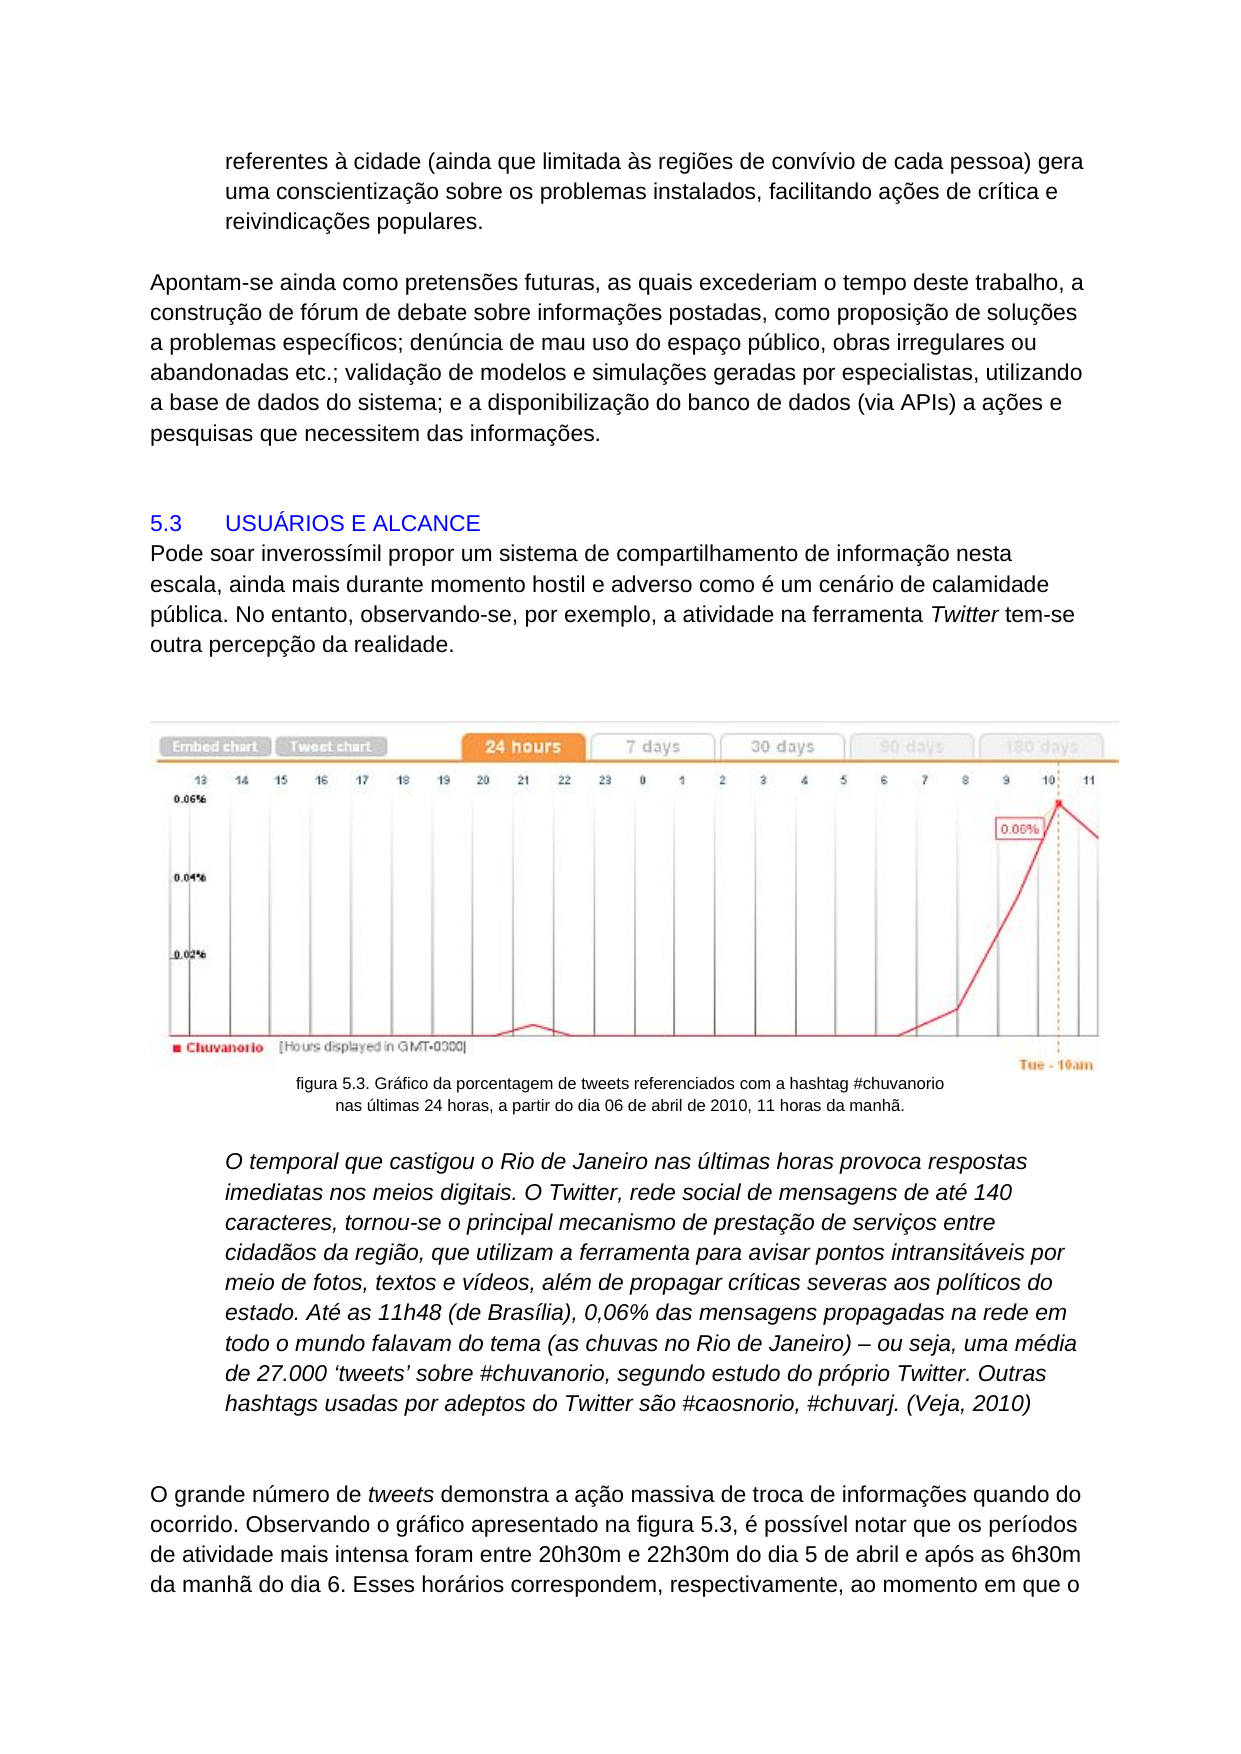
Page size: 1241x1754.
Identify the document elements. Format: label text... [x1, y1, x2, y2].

text 5.3 USUÁRIOS E ALCANCE [150, 510, 1090, 536]
text nas últimas 24 horas, a partir do dia 06 de abril de 2010, 11 horas da manhã. [150, 1096, 1090, 1115]
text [150, 1481, 1090, 1598]
text Pode soar inverossímil propor um sistema de compartilhamento de informação nesta escala, ainda mais durante momento hostil e adverso como é um cenário de calamidade pública. No entanto, observando-se, por exemplo, a atividade na ferramenta Twitter tem-se outra percepção da realidade. [150, 540, 1090, 657]
text O temporal que castigou o Rio de Janeiro nas últimas horas provoca respostas imediatas nos meios digitais. O Twitter, rede social de mensagens de até 140 caracteres, tornou-se o principal mecanismo de prestação de serviços entre cidadãos da região, que utilizam a ferramenta para avisar pontos intransitáveis por meio de fotos, textos e vídeos, além de propagar críticas severas aos políticos do estado. Até as 11h48 (de Brasília), 0,06% das mensagens propagadas na rede em todo o mundo falavam do tema (as chuvas no Rio de Janeiro) – ou seja, uma média de 27.000 ‘tweets’ sobre #chuvanorio, segundo estudo do próprio Twitter. Outras hashtags usadas por adeptos do Twitter são #caosnorio, #chuvarj. (Veja, 2010) [225, 1148, 1090, 1416]
text figura 5.3. Gráfico da porcentagem de tweets referenciados com a hashtag #chuvanorio [150, 1074, 1090, 1093]
text Apontam-se ainda como pretensões futuras, as quais excederiam o tempo deste trabalho, a construção de fórum de debate sobre informações postadas, como proposição de soluções a problemas específicos; denúncia de mau uso do espaço público, obras irregulares ou abandonadas etc.; validação de modelos e simulações geradas por especialistas, utilizando a base de dados do sistema; e a disponibilização do banco de dados (via APIs) a ações e pesquisas que necessitem das informações. [150, 268, 1090, 446]
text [225, 148, 1090, 234]
picture [150, 721, 1119, 1071]
